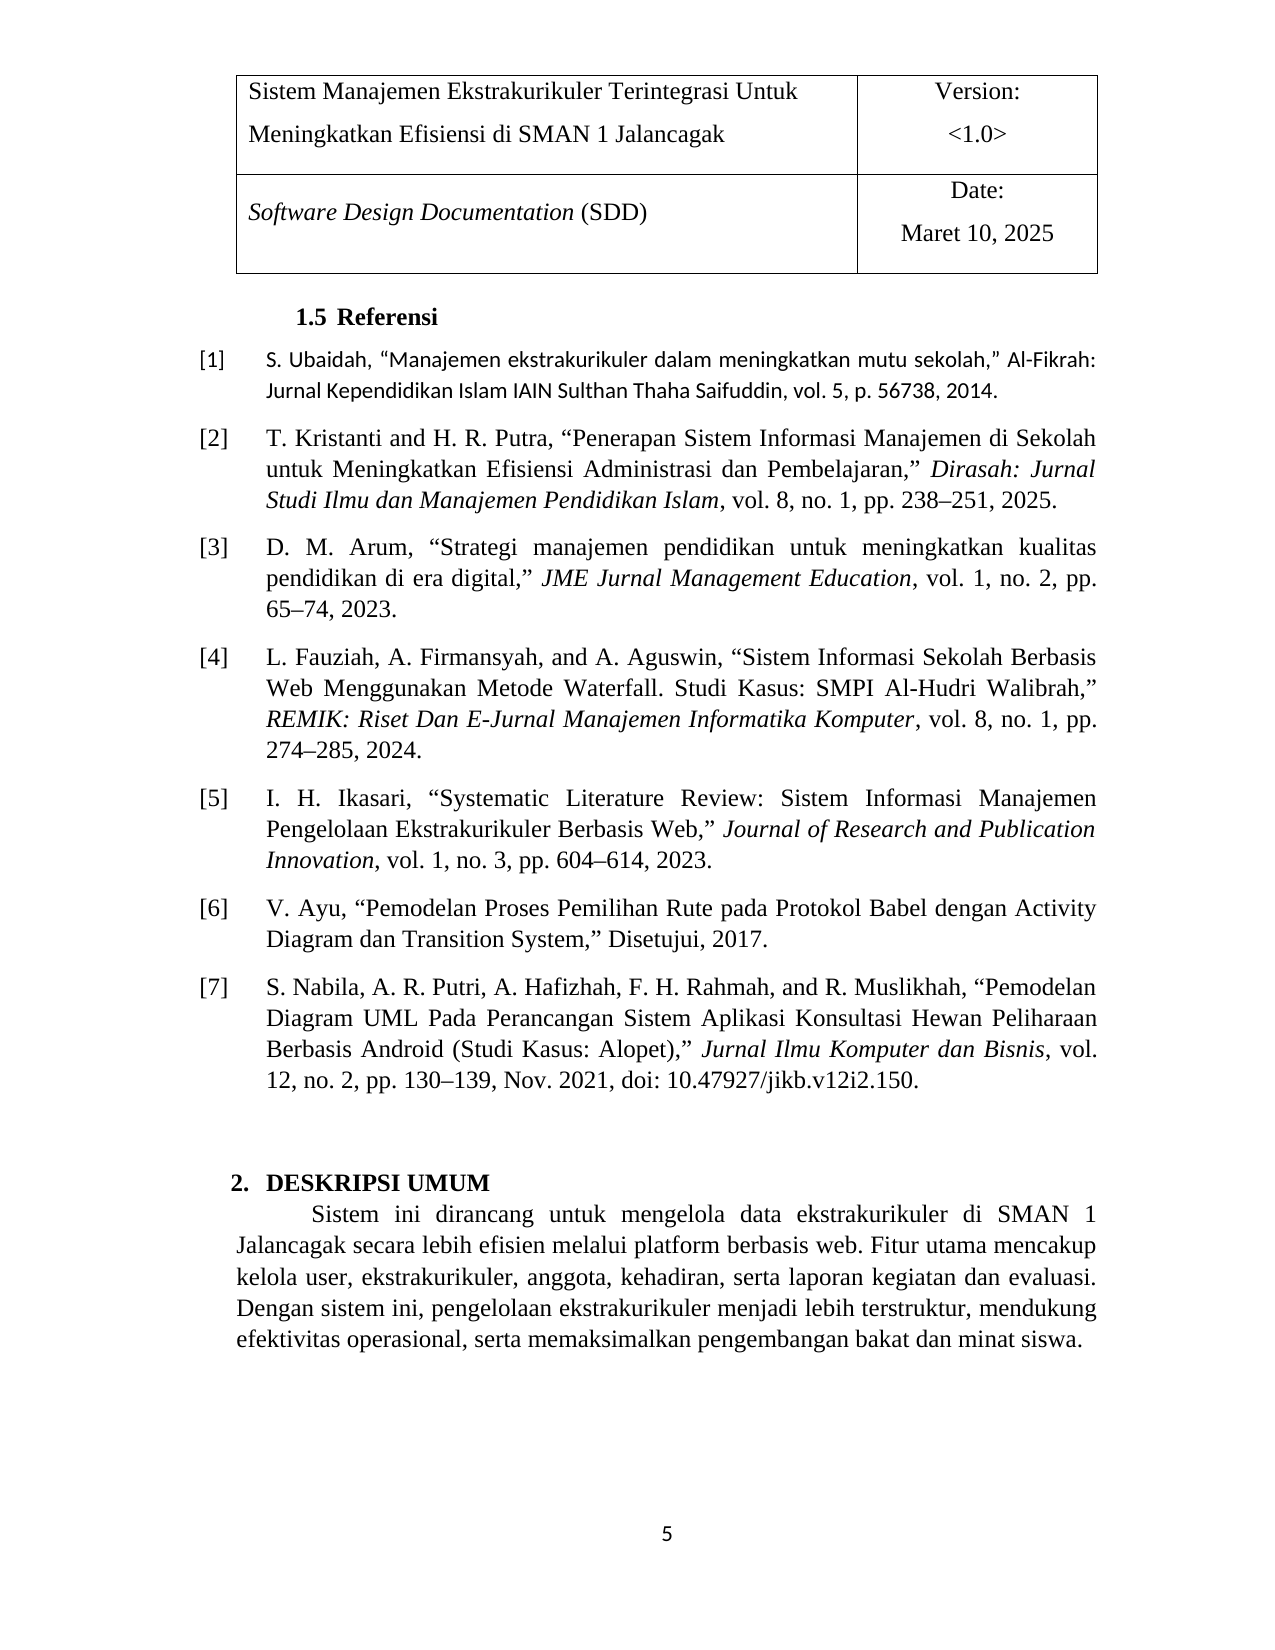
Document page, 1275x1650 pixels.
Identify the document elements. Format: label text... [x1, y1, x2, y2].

text Sistem ini dirancang untuk mengelola data ekstrakurikuler di SMAN 1 Jalancagak secara lebih efisien melalui platform berbasis web. Fitur utama mencakup kelola user, ekstrakurikuler, anggota, kehadiran, serta laporan kegiatan dan evaluasi. Dengan sistem ini, pengelolaan ekstrakurikuler menjadi lebih terstruktur, mendukung efektivitas operasional, serta memaksimalkan pengembangan bakat dan minat siswa. [236, 1199, 1098, 1352]
text DESKRIPSI UMUM [230, 1168, 1098, 1197]
text Referensi [295, 302, 1098, 331]
